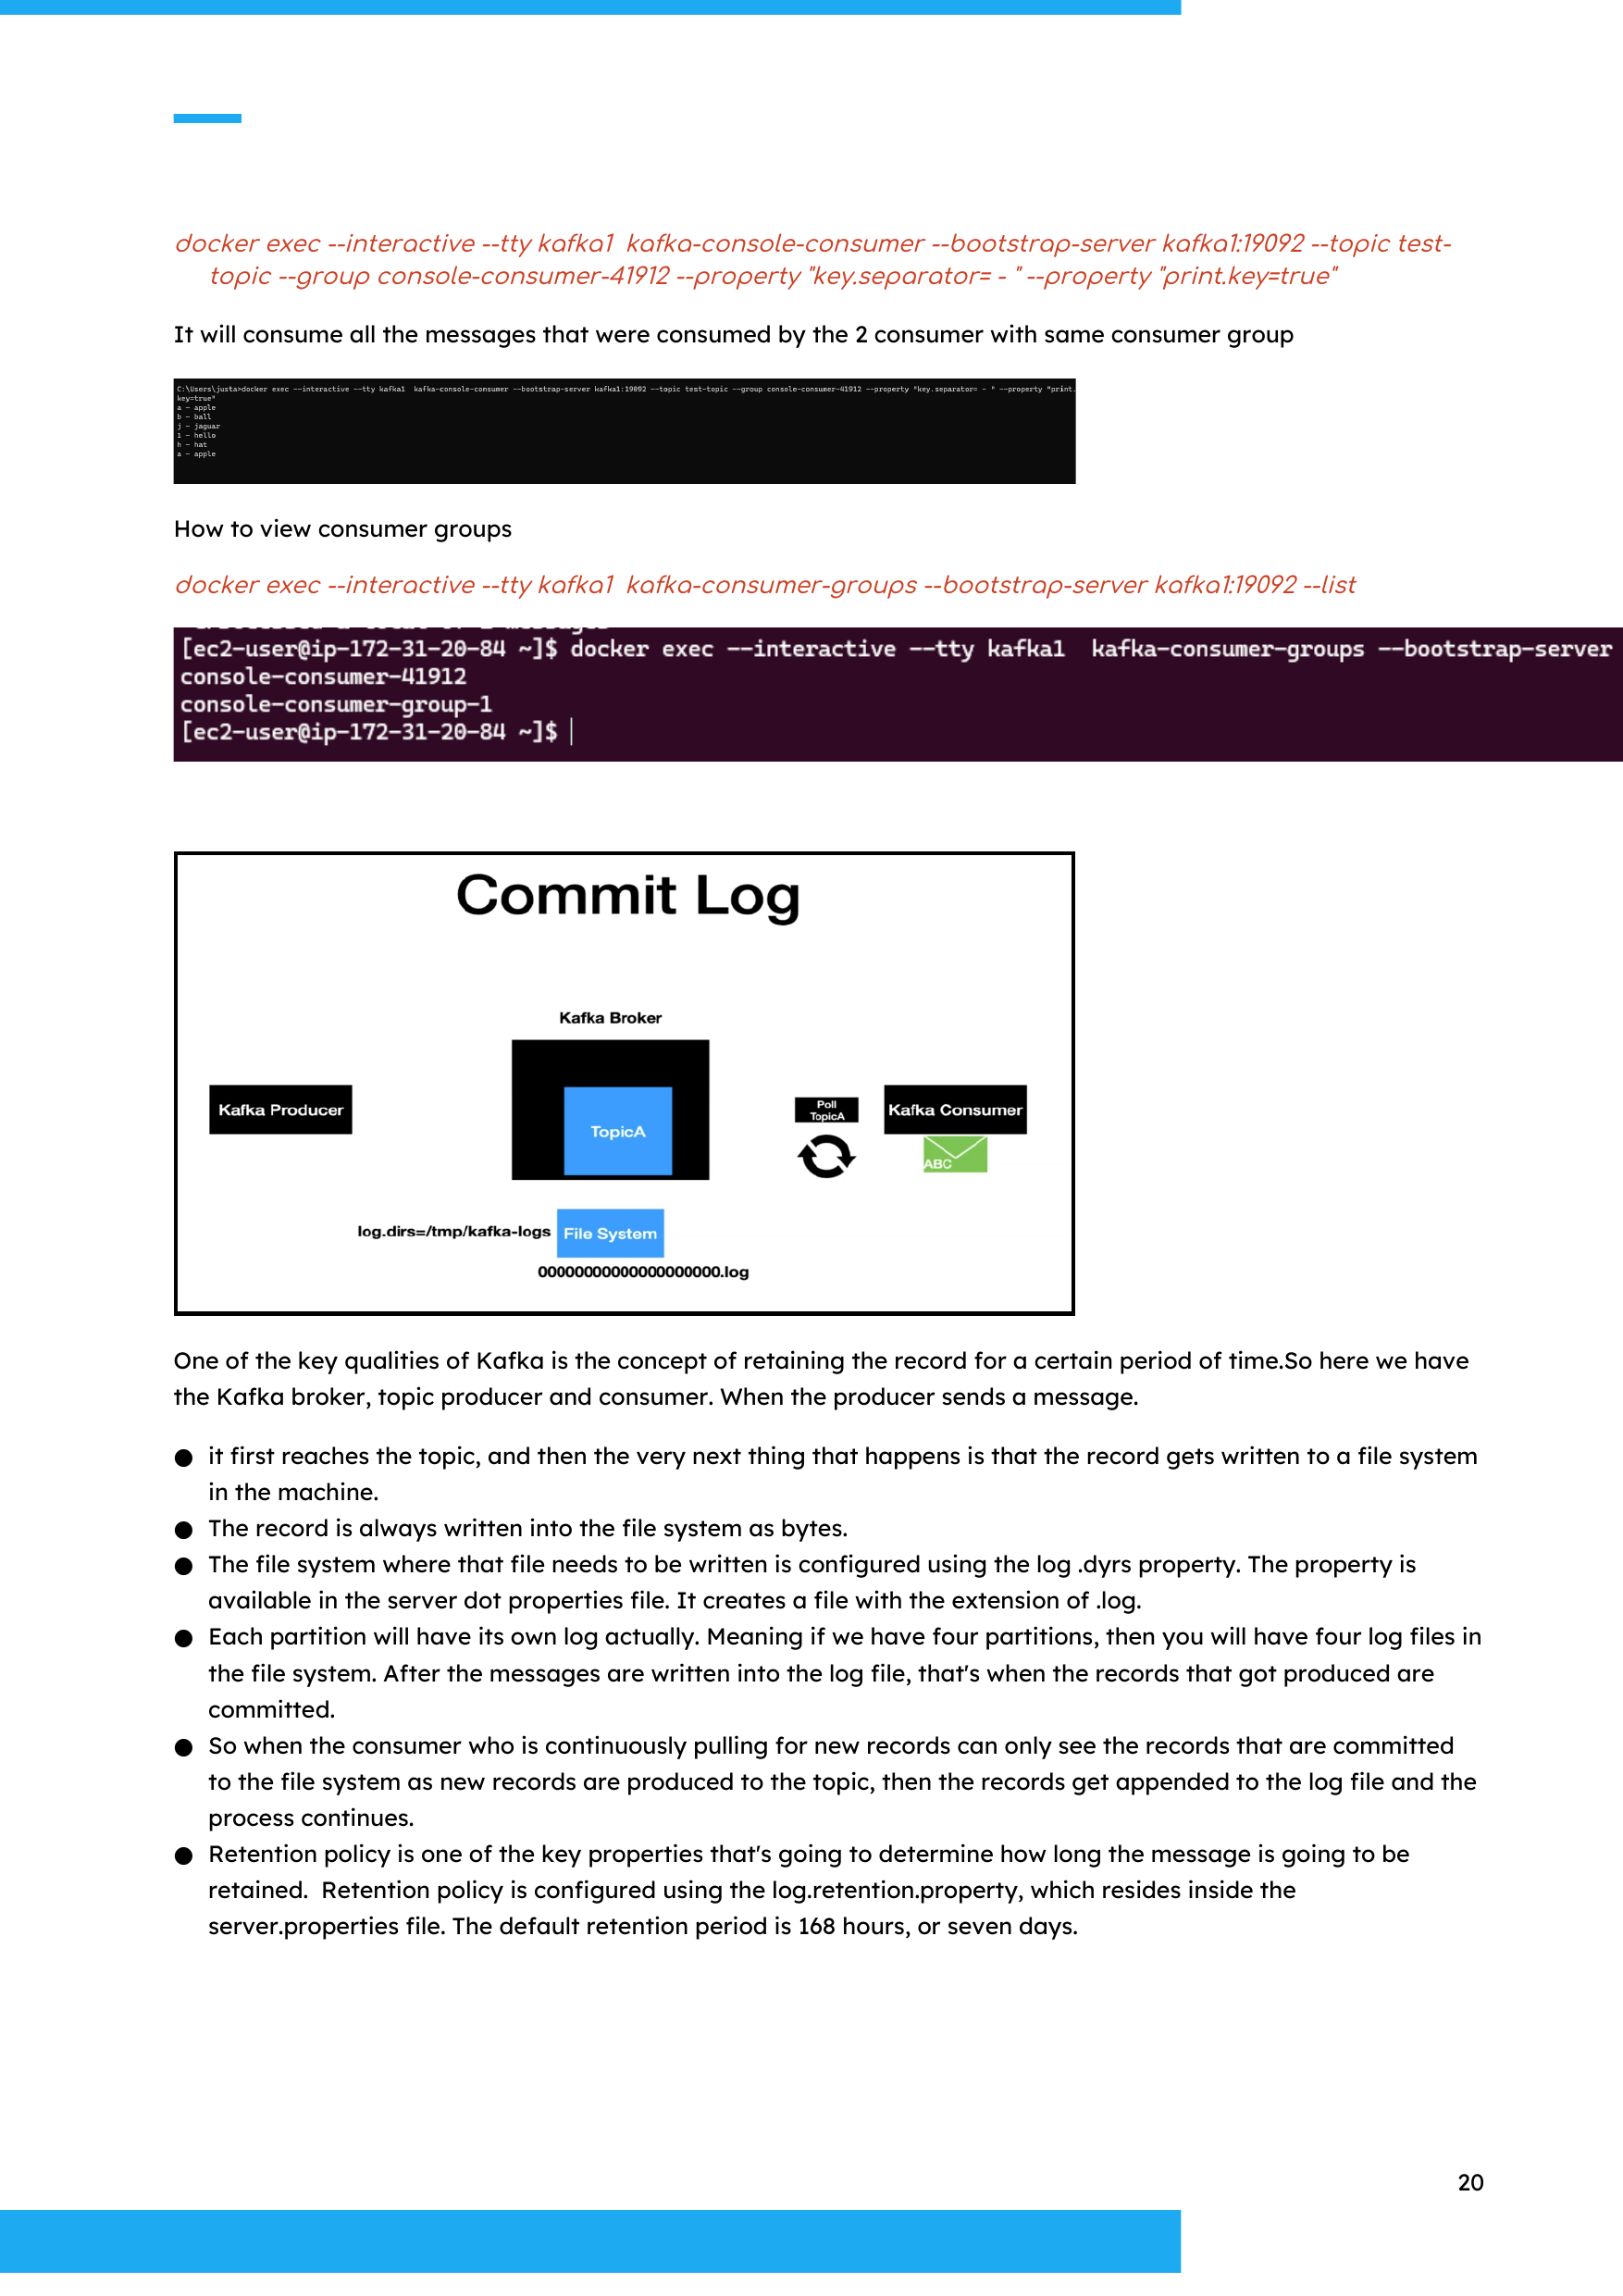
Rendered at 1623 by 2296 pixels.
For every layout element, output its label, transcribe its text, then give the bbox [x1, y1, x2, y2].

picture [173, 114, 242, 123]
list The record is always written into the file system as bytes. [173, 1514, 1484, 1543]
text It will consume all the messages that were consumed by the 2 consumer with same consumer group [173, 320, 1484, 349]
text How to view consumer groups [173, 514, 1484, 542]
picture [173, 627, 1623, 762]
text One of the key qualities of Kafka is the concept of retaining the record for a certain period of time.So here we have the Kafka broker, topic producer and consumer. When the producer sends a message. [173, 1346, 1484, 1411]
subtitle docker exec --interactive --tty kafka1 kafka-consumer-groups --bootstrap-server kafka1:19092 --list [173, 573, 1484, 599]
picture [0, 2210, 1182, 2273]
subtitle docker exec --interactive --tty kafka1 kafka-console-consumer --bootstrap-server kafka1:19092 --topic test-topic --group console-consumer-41912 --property "key.separator= - " --property "print.key=true" [173, 232, 1484, 291]
list Retention policy is one of the key properties that's going to determine how long the message is going to be retained. Retention policy is configured using the log.retention.property, which resides inside the server.properties file. The default retention period is 168 hours, or seven days. [173, 1839, 1484, 1941]
list Each partition will have its own log actually. Meaning if we have four partitions, then you will have four log files in the file system. After the messages are written into the log file, that's when the records that got produced are committed. [173, 1622, 1484, 1723]
picture [0, 0, 1182, 15]
list So when the consumer who is continuously pulling for new records can only see the records that are committed to the file system as new records are produced to the topic, then the records get appended to the log file and the process continues. [173, 1731, 1484, 1831]
picture [178, 855, 1072, 1311]
list it first reaches the topic, and then the very next thing that happens is that the record gets written to a file system in the machine. [173, 1442, 1484, 1507]
picture [173, 379, 1076, 484]
list The file system where that file needs to be written is configured using the log .dyrs property. The property is available in the server dot properties file. It creates a file with the extension of .log. [173, 1550, 1484, 1615]
